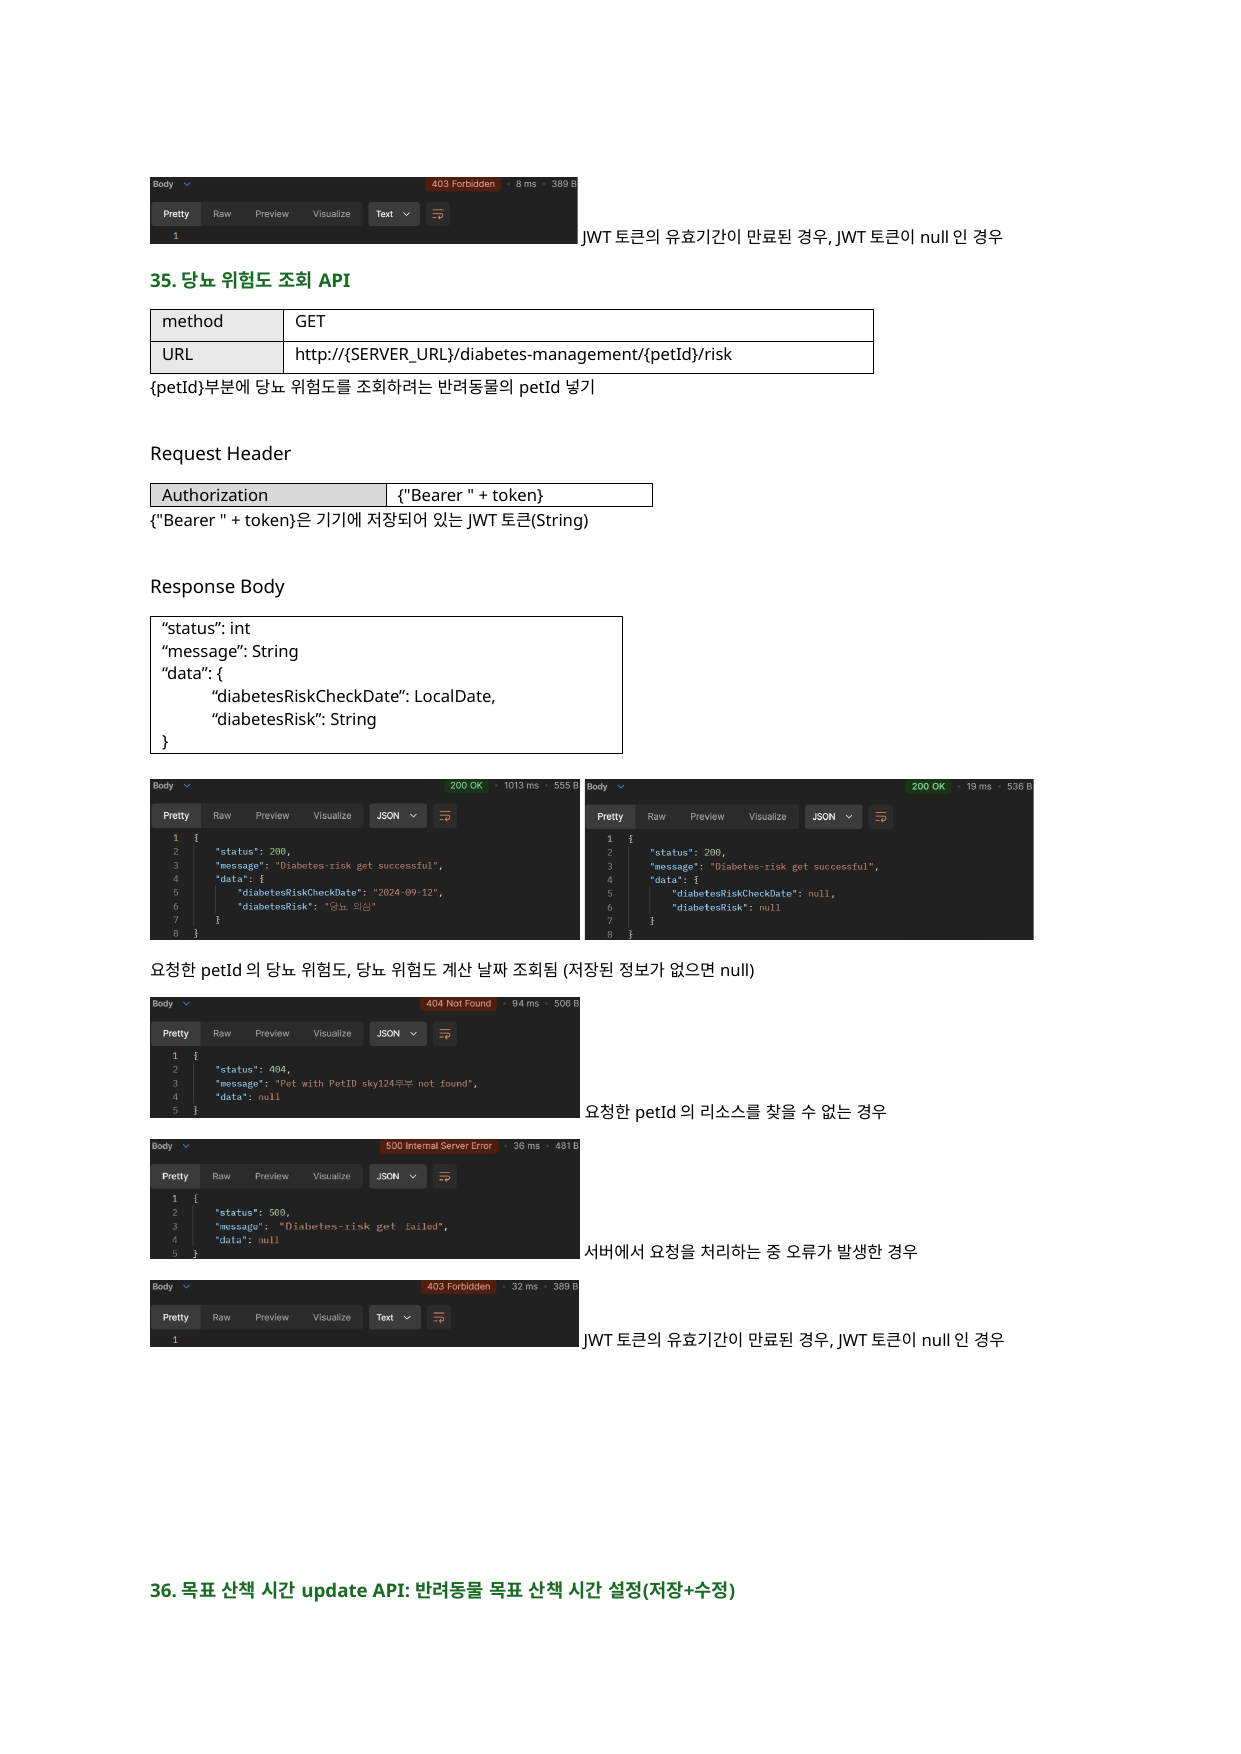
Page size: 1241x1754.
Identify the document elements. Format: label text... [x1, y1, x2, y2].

table_cell http://{SERVER_URL}/diabetes-management/{petId}/risk [284, 342, 873, 373]
text 35. 당뇨 위험도 조회 API [150, 265, 1090, 292]
table_header Authorization [151, 484, 386, 506]
text 요청한 petId의 당뇨 위험도, 당뇨 위험도 계산 날짜 조회됨 (저장된 정보가 없으면 null) [150, 957, 1090, 981]
text {petId}부분에 당뇨 위험도를 조회하려는 반려동물의 petId 넣기 [150, 374, 1090, 398]
picture [150, 779, 580, 940]
picture [584, 779, 1034, 940]
table_header {"Bearer " + token} [387, 484, 652, 506]
table_header GET [284, 310, 873, 341]
picture [150, 1280, 579, 1347]
picture [150, 997, 580, 1118]
text {"Bearer " + token}은 기기에 저장되어 있는 JWT토큰(String) [150, 507, 1090, 531]
text 36. 목표 산책 시간 update API: 반려동물 목표 산책 시간 설정(저장+수정) [150, 1576, 1090, 1603]
picture [150, 1139, 580, 1259]
picture [150, 177, 578, 244]
table_header method [151, 310, 283, 341]
text Response Body [150, 573, 1090, 599]
table_header “status”: int “message”: String “data”: { “diabetesRiskCheckDate”: LocalDate, “diabetesRisk”: String } [151, 617, 622, 753]
text Request Header [150, 440, 1090, 466]
table_cell URL [151, 342, 283, 373]
